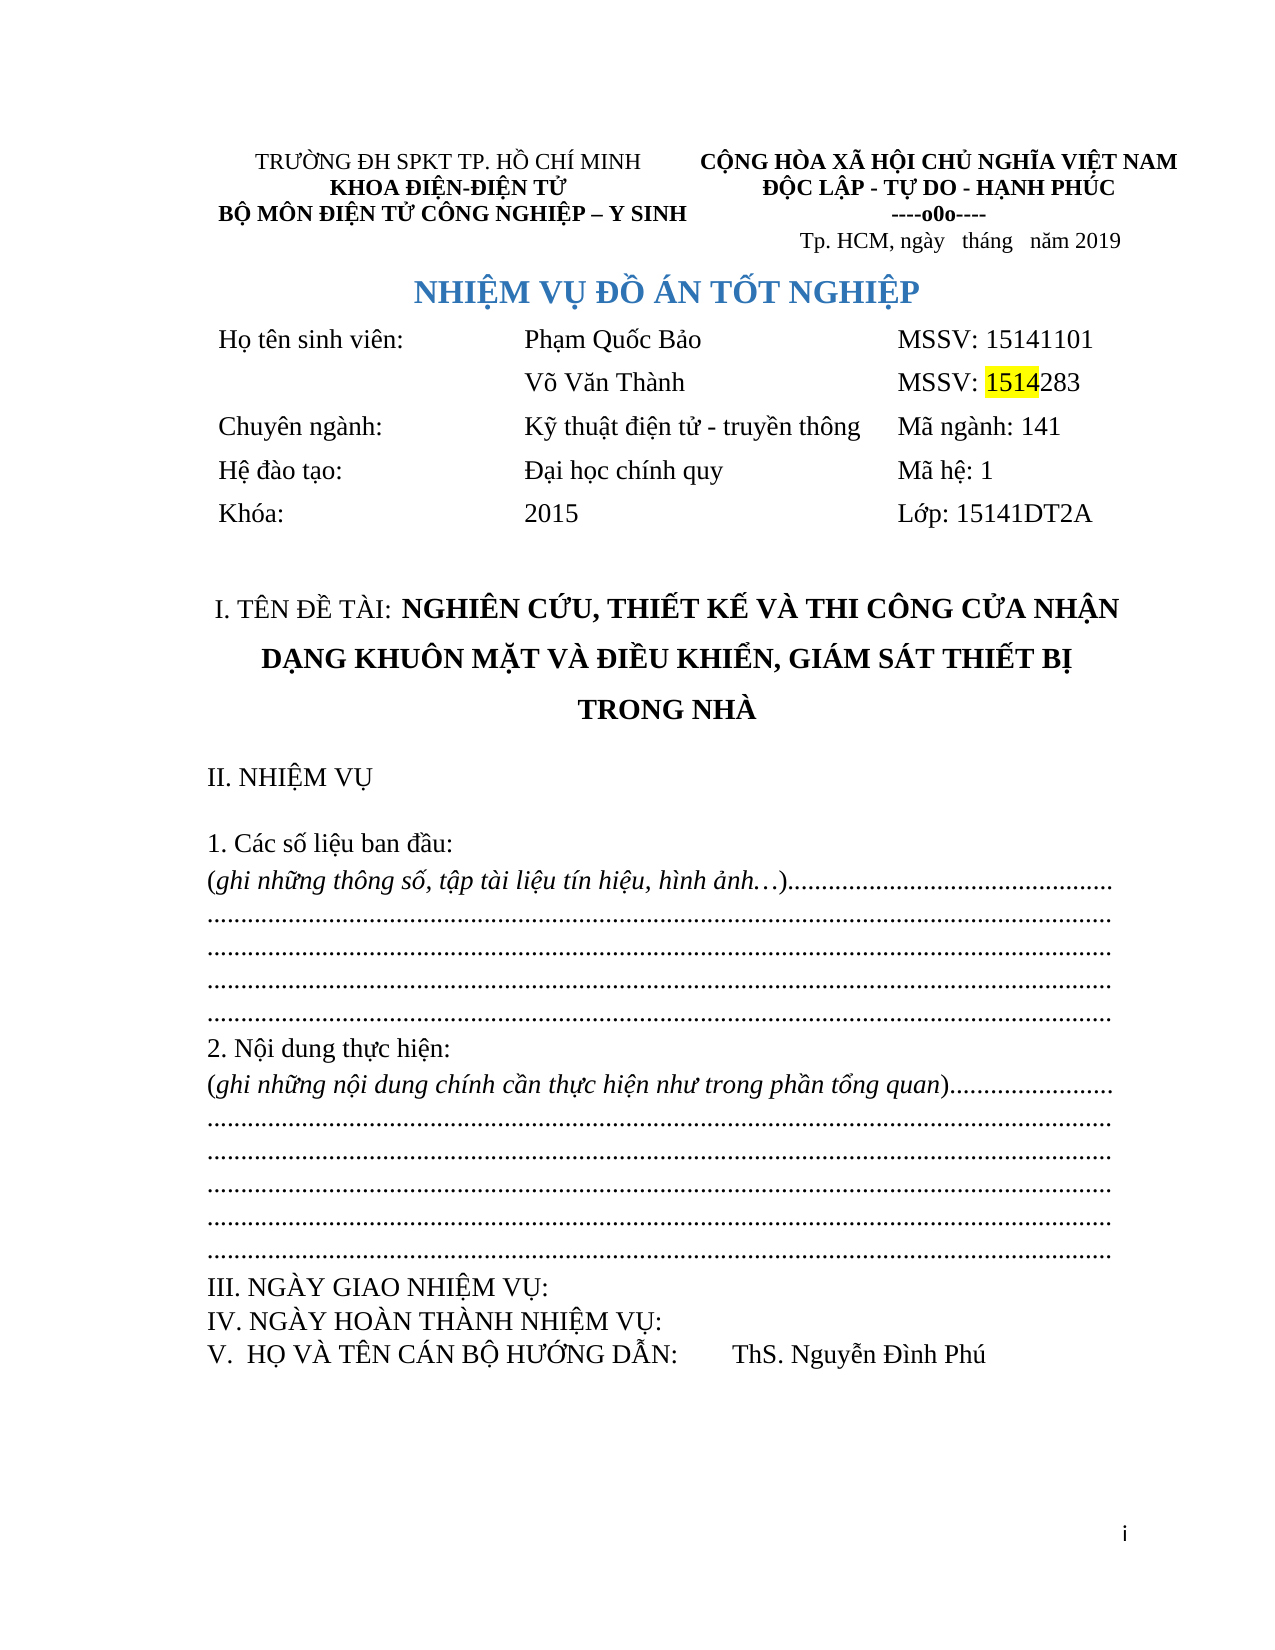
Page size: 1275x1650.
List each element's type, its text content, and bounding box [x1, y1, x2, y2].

table_cell Mã hệ: 1 [886, 454, 1127, 497]
table_cell 2015 [513, 498, 886, 541]
subtitle NHIỆM VỤ ĐỒ ÁN TỐT NGHIỆP [207, 272, 1127, 310]
table_cell Mã ngành: 141 [886, 410, 1127, 454]
table_cell Khóa: [207, 498, 513, 541]
table_cell Kỹ thuật điện tử - truyền thông [513, 410, 886, 454]
table_cell Hệ đào tạo: [207, 454, 513, 497]
table_header Họ tên sinh viên: [207, 323, 513, 410]
text 2. Nội dung thực hiện: [207, 1032, 1127, 1063]
table_header CỘNG HÒA XÃ HỘI CHỦ NGHĨA VIỆT NAM ĐỘC LẬP - TỰ DO - HẠNH PHÚC ----o0o---- [694, 148, 1181, 227]
table_cell Chuyên ngành: [207, 410, 513, 454]
text III. NGÀY GIAO NHIỆM VỤ: [207, 1269, 1127, 1303]
table_header MSSV: 15141101 MSSV: 1514283 [886, 323, 1127, 410]
table_header TRƯỜNG ĐH SPKT TP. HỒ CHÍ MINH KHOA ĐIỆN-ĐIỆN TỬ BỘ MÔN ĐIỆN TỬ CÔNG NGHIỆP – Y SINH [207, 148, 693, 227]
table_cell Lớp: 15141DT2A [886, 498, 1127, 541]
text IV. NGÀY HOÀN THÀNH NHIỆM VỤ: [207, 1303, 1127, 1336]
text Tp. HCM, ngày tháng năm 2019 [207, 227, 1127, 253]
text (ghi những thông số, tập tài liệu tín hiệu, hình ảnh…) [207, 864, 1127, 895]
text V. HỌ VÀ TÊN CÁN BỘ HƯỚNG DẪN: ThS. Nguyễn Đình Phú [207, 1336, 1127, 1369]
table_cell Đại học chính quy [513, 454, 886, 497]
text I. TÊN ĐỀ TÀI: NGHIÊN CỨU, THIẾT KẾ VÀ THI CÔNG CỬA NHẬN DẠNG KHUÔN MẶT VÀ ĐIỀU KHIỂN, GIÁM SÁT THIẾT BỊ TRONG NHÀ [207, 591, 1127, 725]
text 1. Các số liệu ban đầu: [207, 828, 1127, 859]
text II. NHIỆM VỤ [207, 759, 1127, 792]
table_header Phạm Quốc Bảo Võ Văn Thành [513, 323, 886, 410]
text (ghi những nội dung chính cần thực hiện như trong phần tổng quan) [207, 1068, 1127, 1099]
